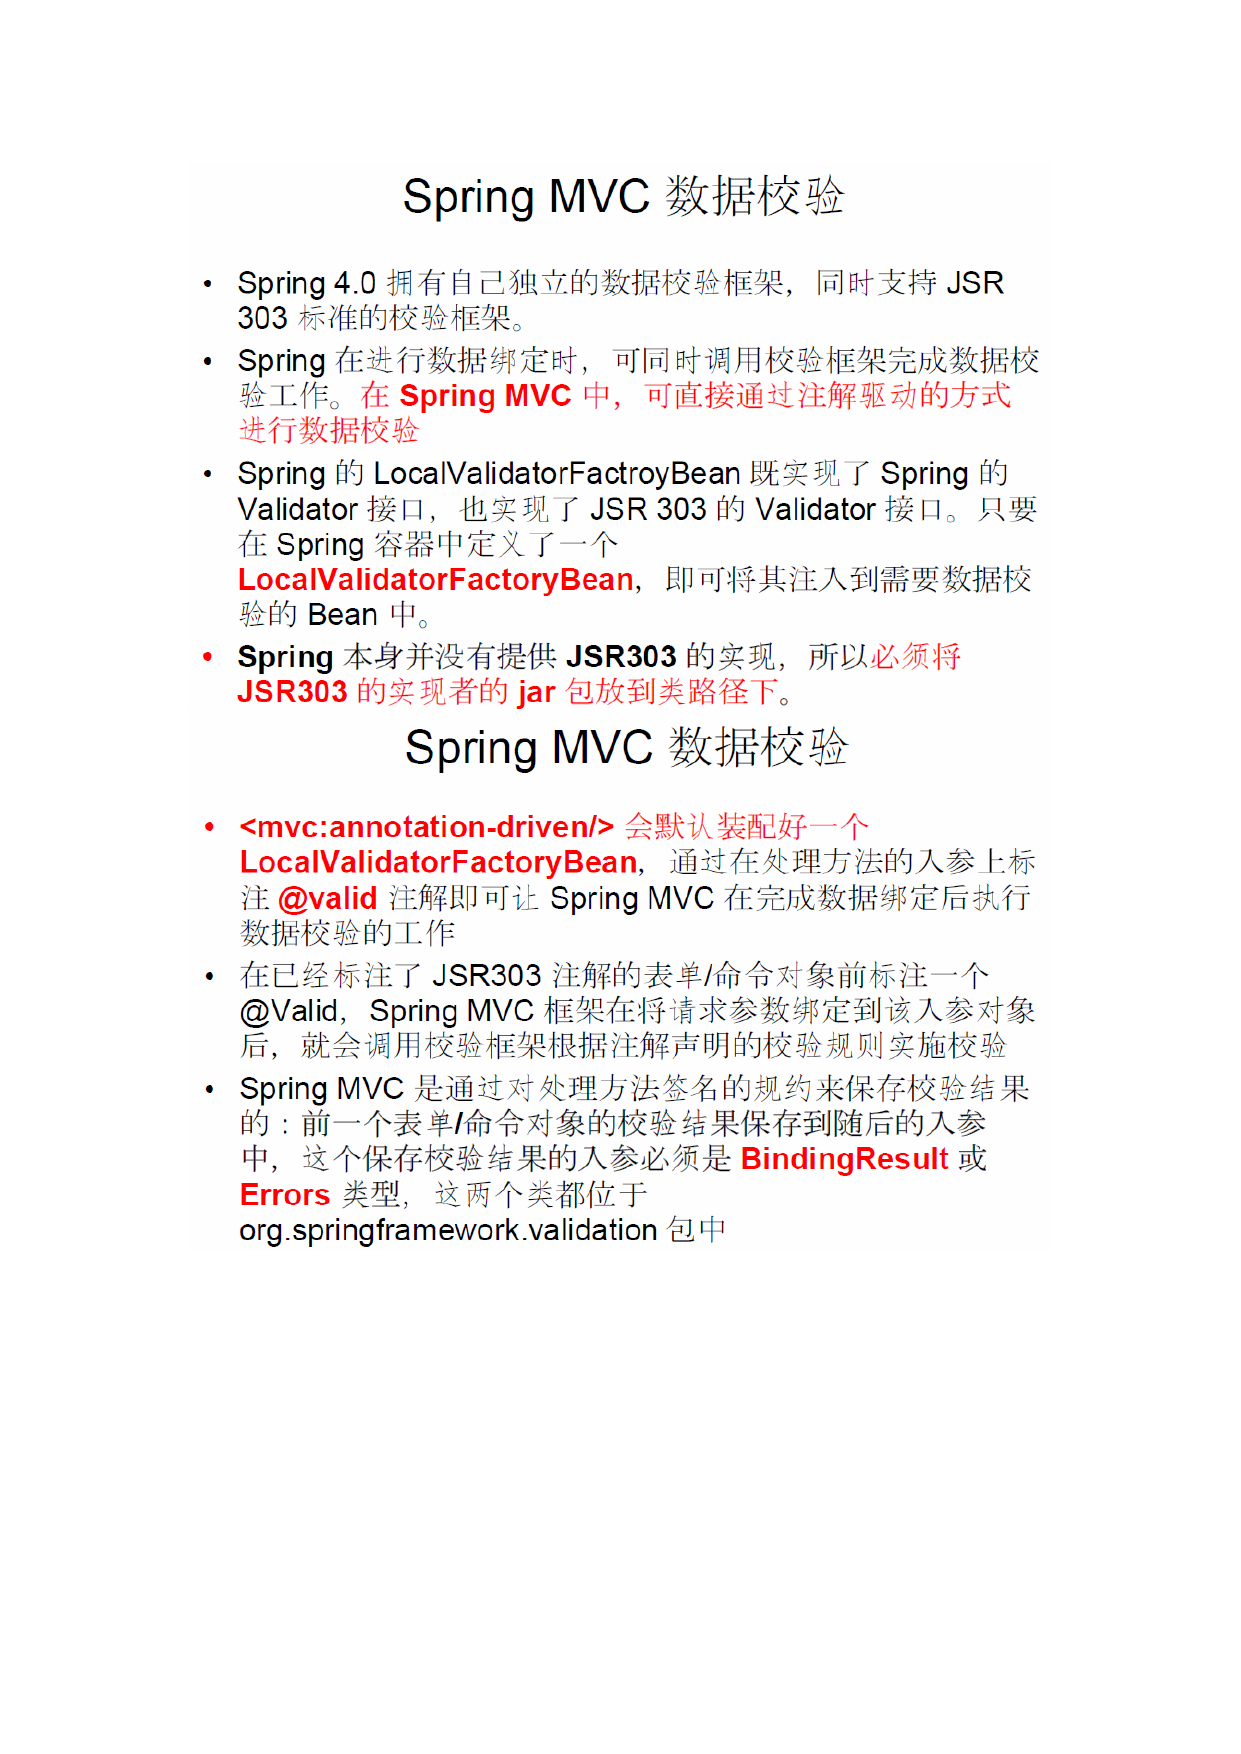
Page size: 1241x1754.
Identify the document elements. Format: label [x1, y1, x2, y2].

picture [187, 162, 1053, 1252]
